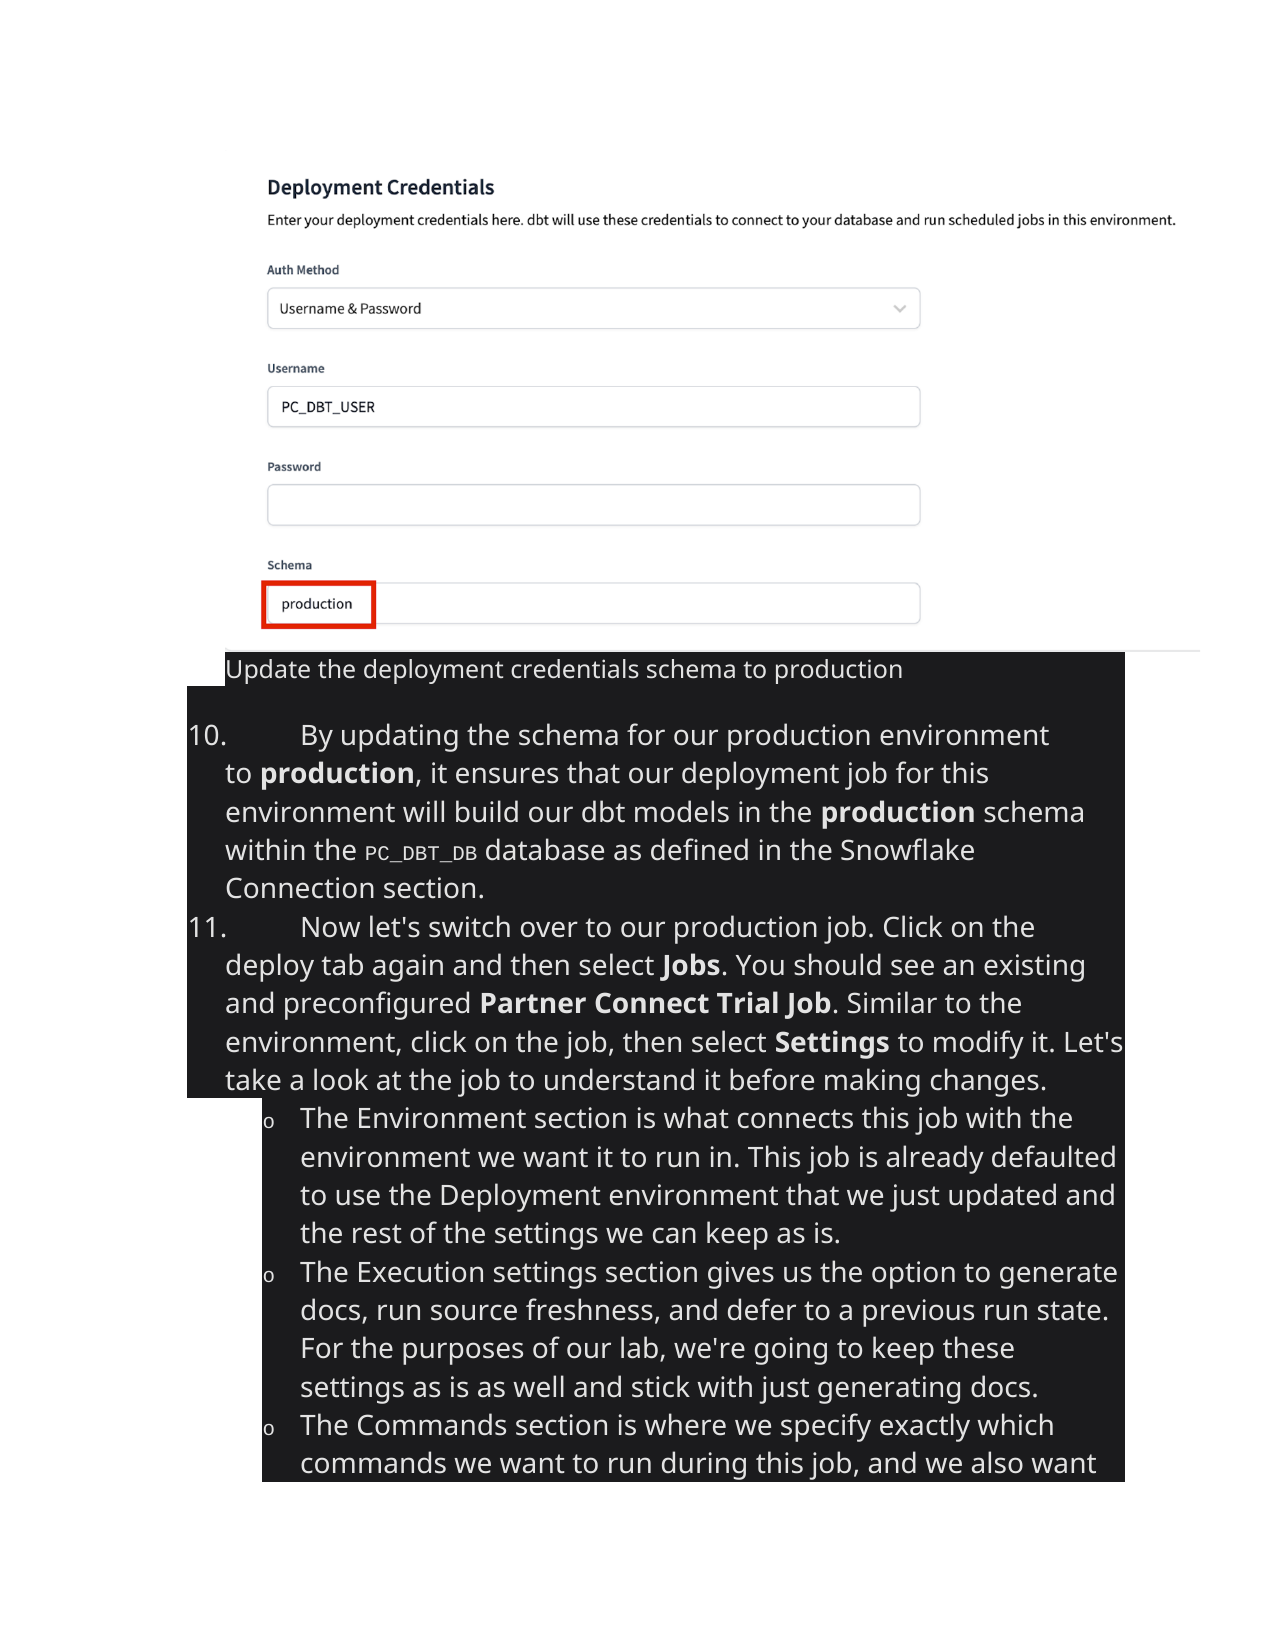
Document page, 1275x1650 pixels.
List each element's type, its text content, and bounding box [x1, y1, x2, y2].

list By updating the schema for our production environment to production, it ensures that our deployment job for this environment will build our dbt models in the production schema within the PC_DBT_DB database as defined in the Snowflake Connection section. [187, 715, 1125, 907]
list The Environment section is what connects this job with the environment we want it to run in. This job is already defaulted to use the Deployment environment that we just updated and the rest of the settings we can keep as is. [262, 1098, 1125, 1252]
list Now let's switch over to our production job. Click on the deploy tab again and then select Jobs. You should see an existing and preconfigured Partner Connect Trial Job. Similar to the environment, click on the job, then select Settings to modify it. Let's take a look at the job to understand it before making changes. [187, 907, 1125, 1098]
picture [225, 150, 1200, 652]
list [262, 1405, 1125, 1482]
list The Execution settings section gives us the option to generate docs, run source freshness, and defer to a previous run state. For the purposes of our lab, we're going to keep these settings as is as well and stick with just generating docs. [262, 1252, 1125, 1405]
text Update the deployment credentials schema to production [225, 652, 1125, 686]
